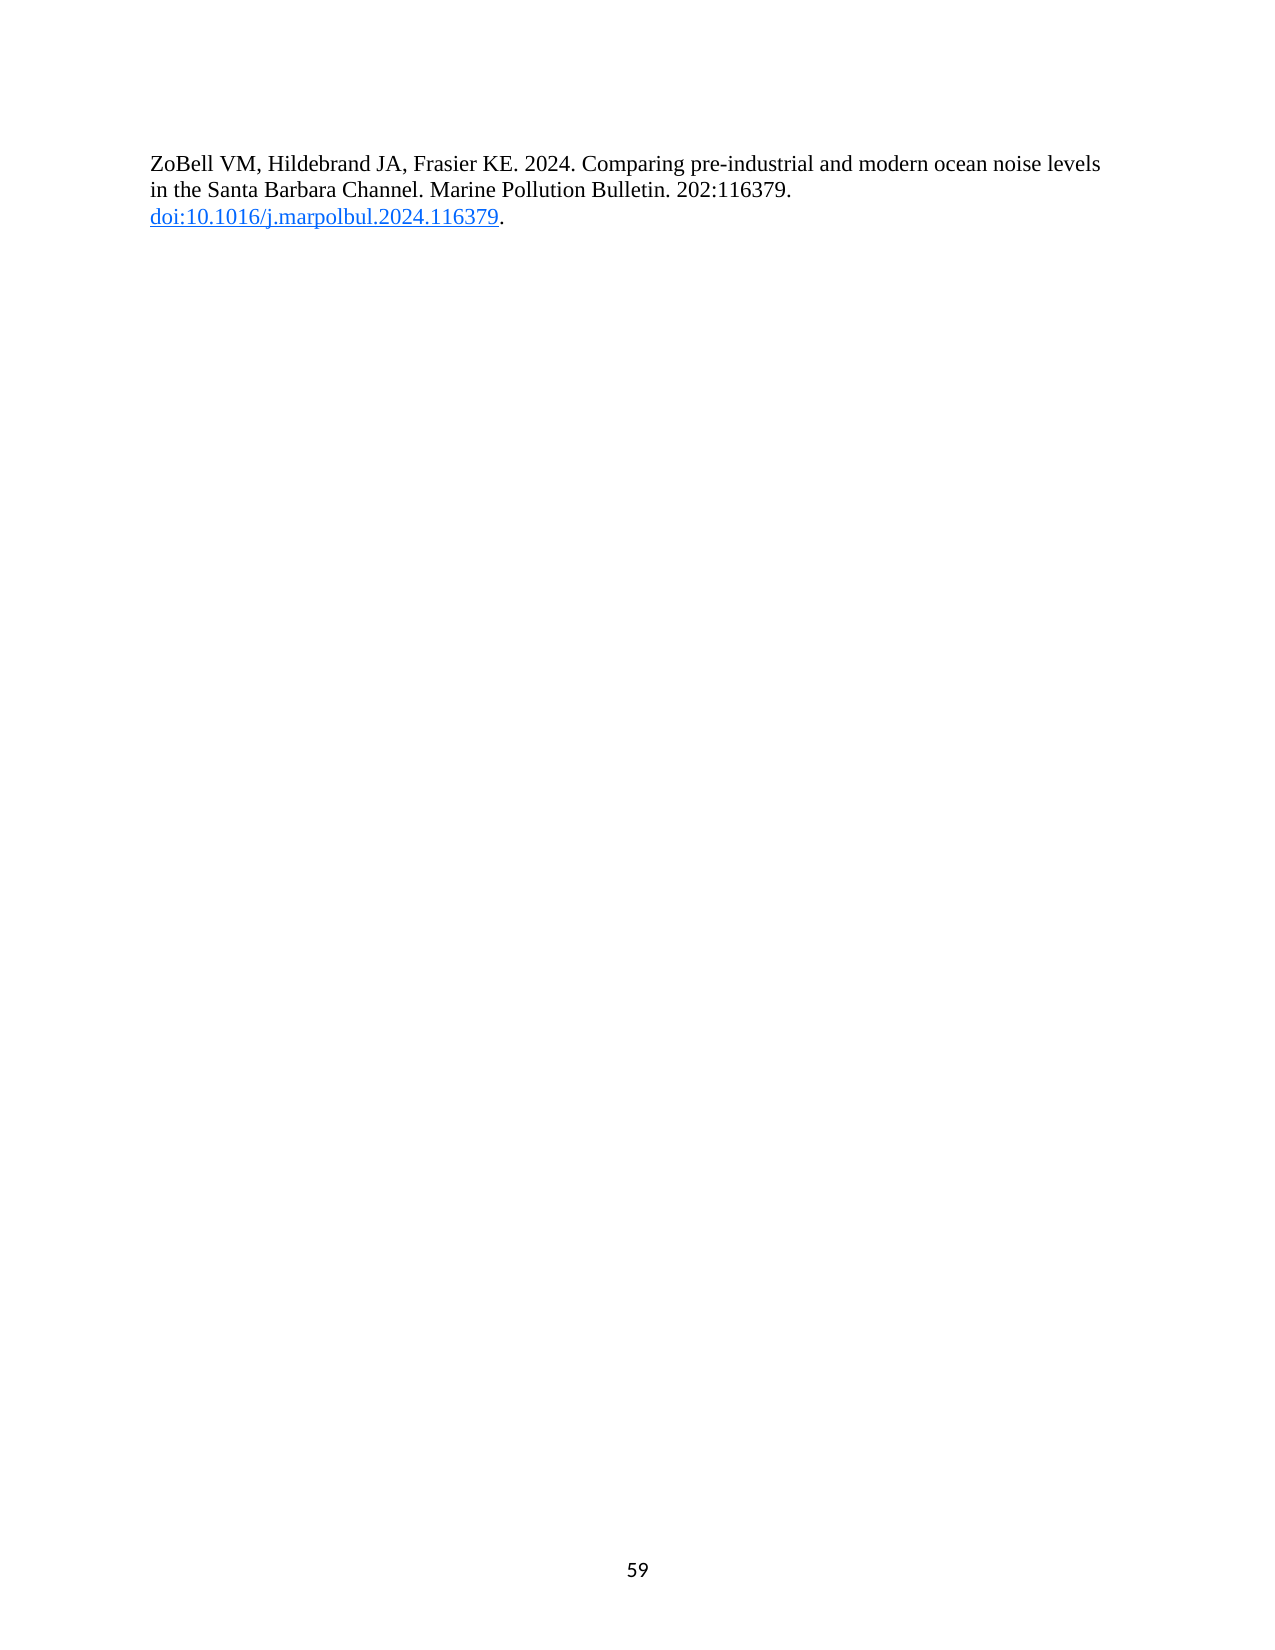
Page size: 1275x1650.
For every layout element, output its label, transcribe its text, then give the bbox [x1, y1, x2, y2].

text ZoBell VM, Hildebrand JA, Frasier KE. 2024. Comparing pre-industrial and modern ocean noise levels in the Santa Barbara Channel. Marine Pollution Bulletin. 202:116379. doi:10.1016/j.marpolbul.2024.116379. [150, 150, 1125, 229]
